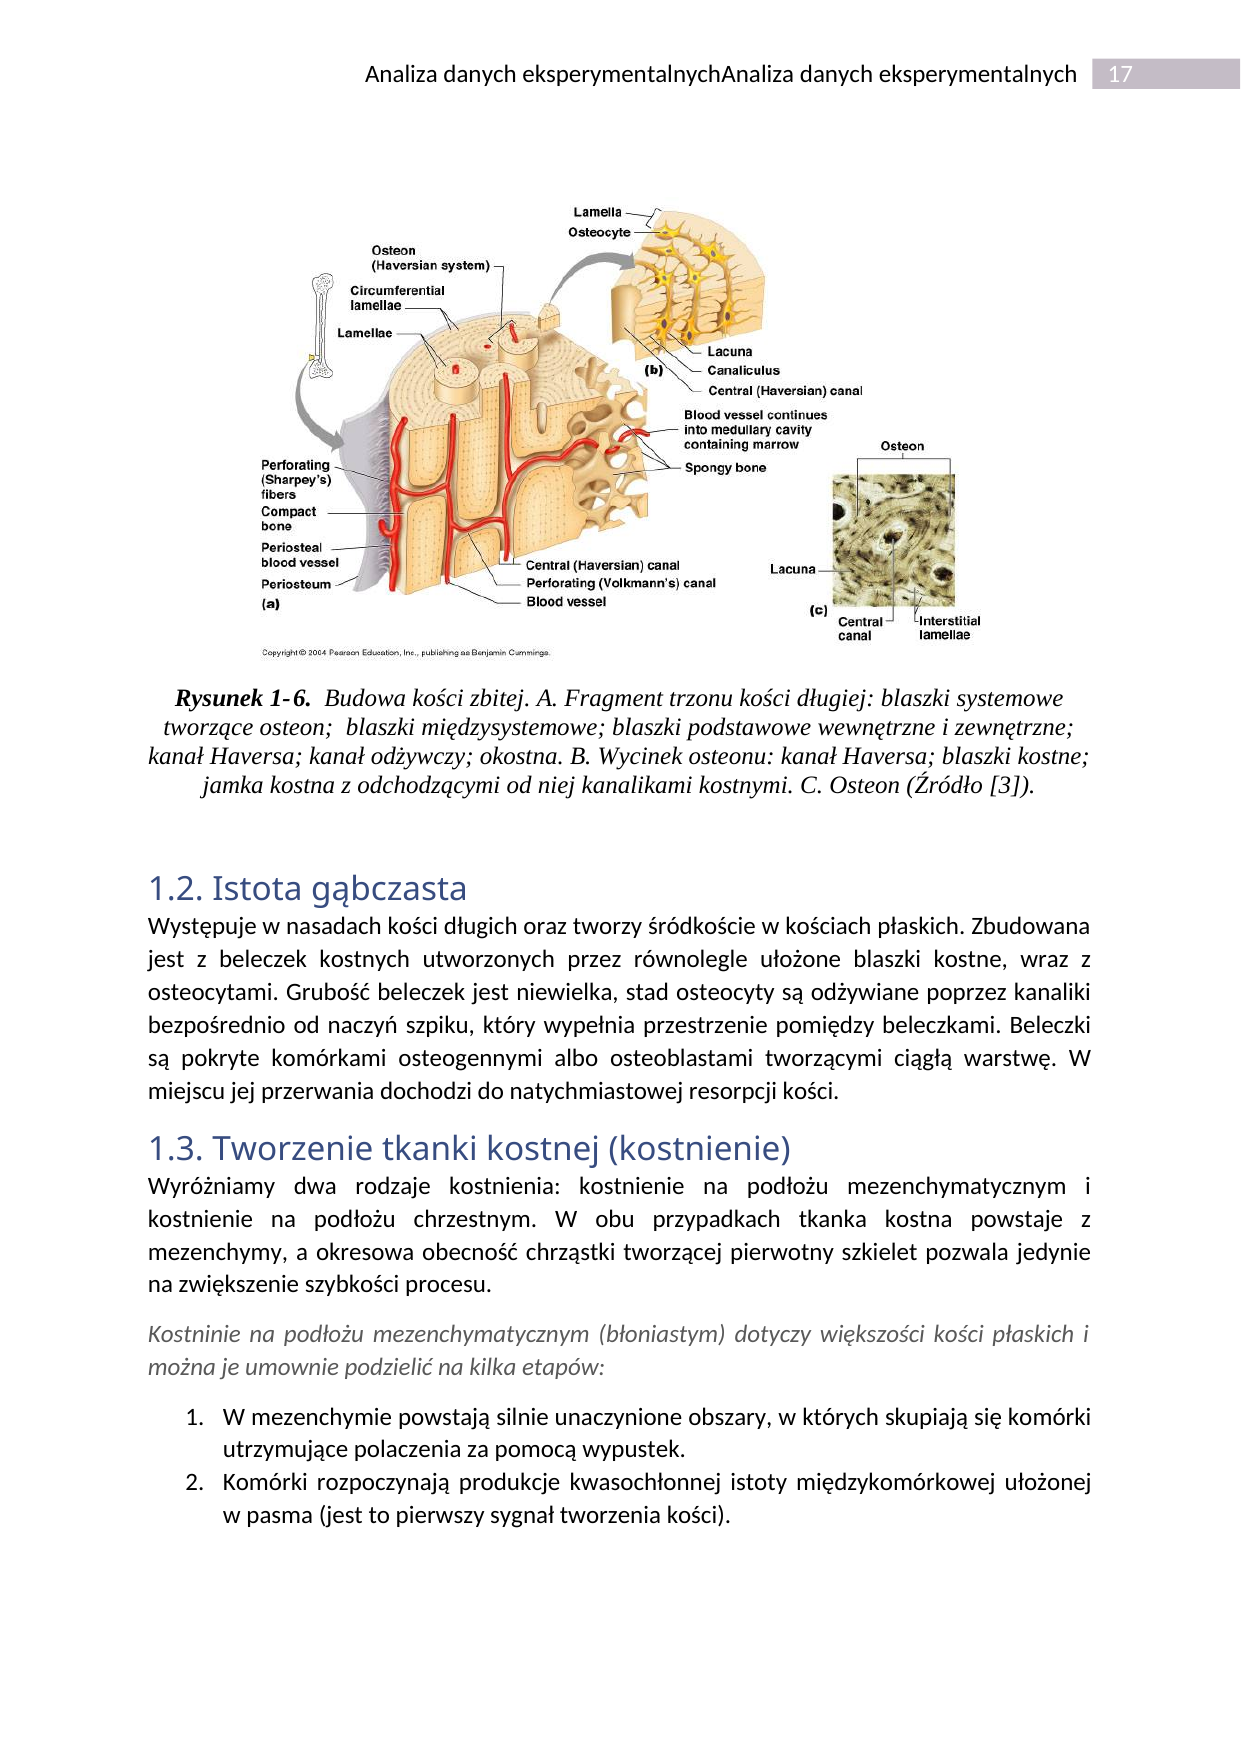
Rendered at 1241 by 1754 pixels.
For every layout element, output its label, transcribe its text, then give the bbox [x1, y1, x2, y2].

picture [252, 197, 988, 665]
list W mezenchymie powstają silnie unaczynione obszary, w których skupiają się komórki utrzymujące polaczenia za pomocą wypustek. [185, 1401, 1092, 1464]
subtitle 1.3. Tworzenie tkanki kostnej (kostnienie) [148, 1124, 1092, 1170]
text Wyróżniamy dwa rodzaje kostnienia: kostnienie na podłożu mezenchymatycznym i kostnienie na podłożu chrzestnym. W obu przypadkach tkanka kostna powstaje z mezenchymy, a okresowa obecność chrząstki tworzącej pierwotny szkielet pozwala jedynie na zwiększenie szybkości procesu. [148, 1170, 1092, 1299]
text Kostninie na podłożu mezenchymatycznym (błoniastym) dotyczy większości kości płaskich i można je umownie podzielić na kilka etapów: [148, 1318, 1092, 1382]
subtitle 1.2. Istota gąbczasta [148, 865, 1092, 910]
list Komórki rozpoczynają produkcje kwasochłonnej istoty międzykomórkowej ułożonej w pasma (jest to pierwszy sygnał tworzenia kości). [185, 1466, 1092, 1530]
text Występuje w nasadach kości długich oraz tworzy śródkoście w kościach płaskich. Zbudowana jest z beleczek kostnych utworzonych przez równolegle ułożone blaszki kostne, wraz z osteocytami. Grubość beleczek jest niewielka, stad osteocyty są odżywiane poprzez kanaliki bezpośrednio od naczyń szpiku, który wypełnia przestrzenie pomiędzy beleczkami. Beleczki są pokryte komórkami osteogennymi albo osteoblastami tworzącymi ciągłą warstwę. W miejscu jej przerwania dochodzi do natychmiastowej resorpcji kości. [148, 910, 1092, 1105]
